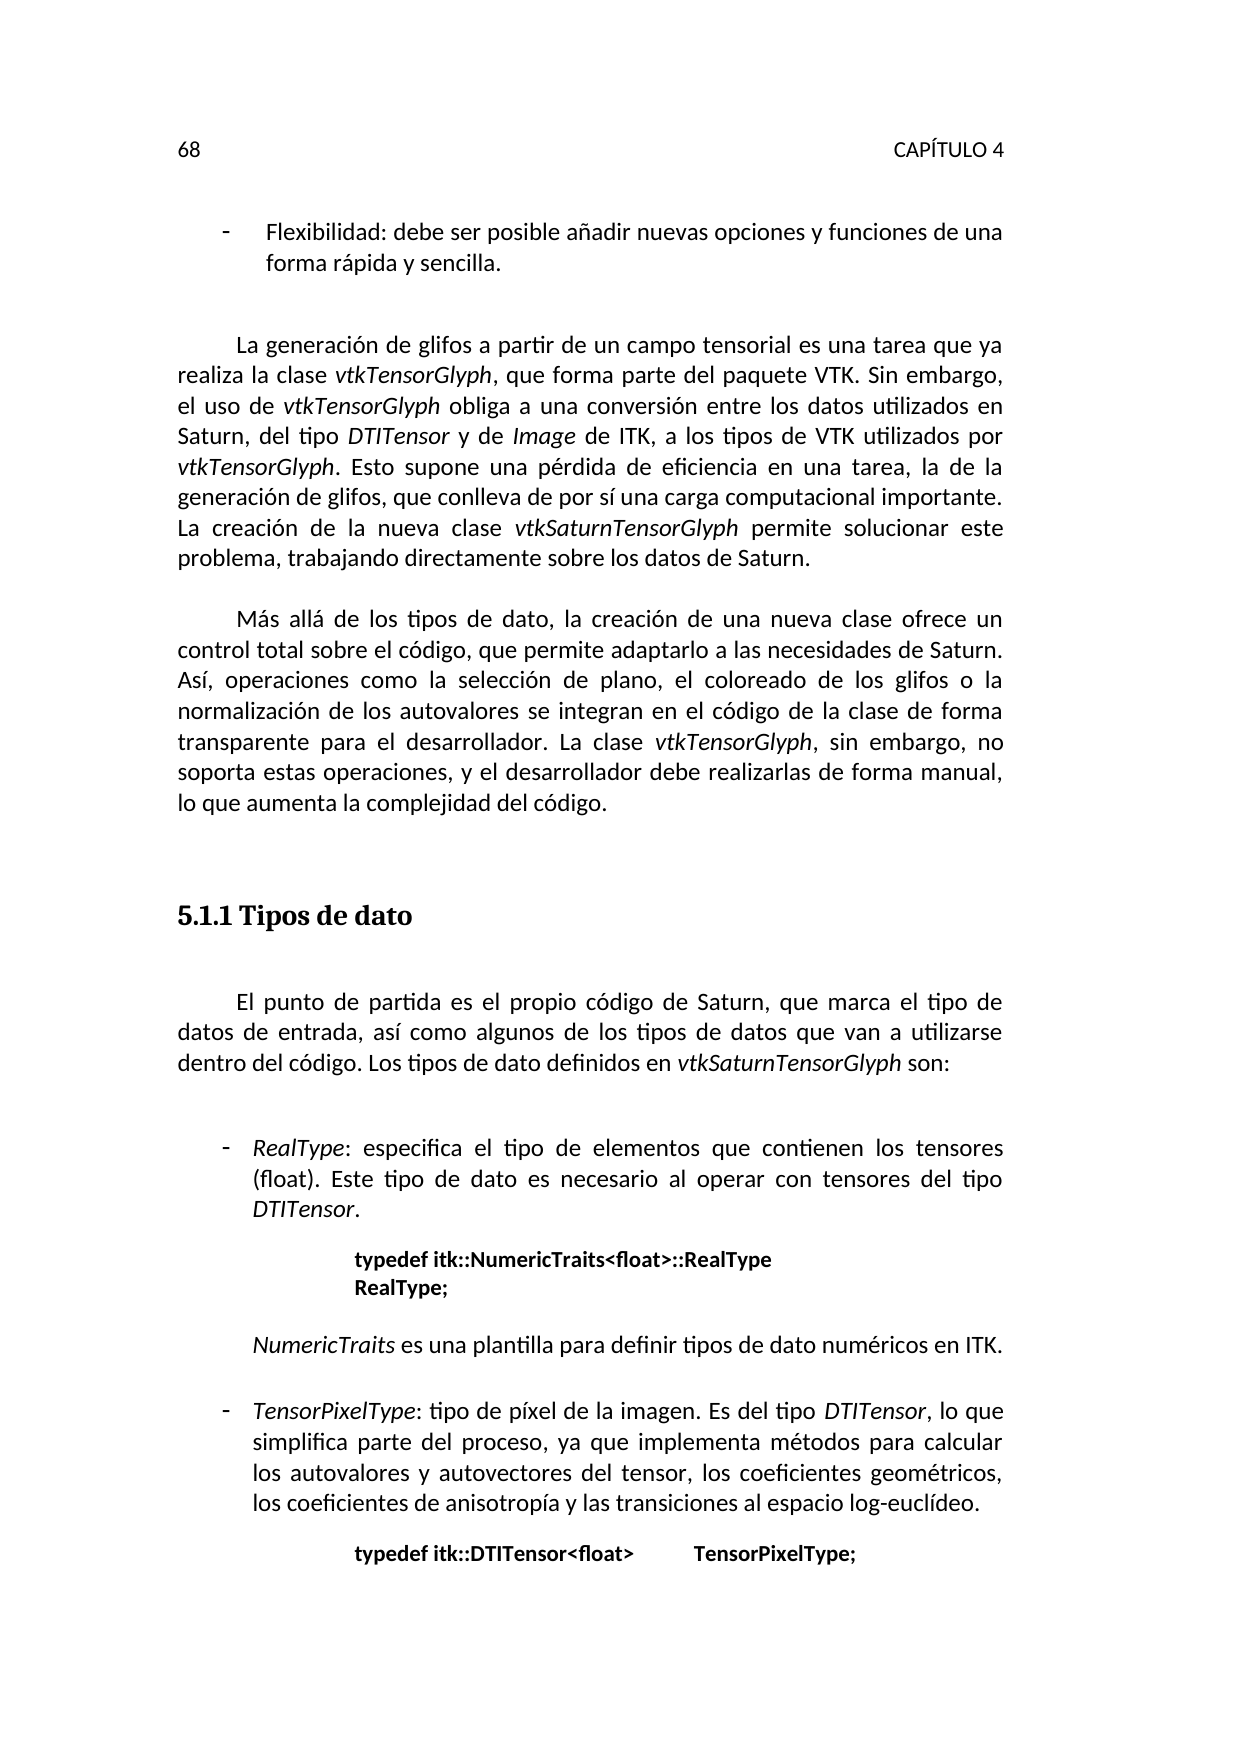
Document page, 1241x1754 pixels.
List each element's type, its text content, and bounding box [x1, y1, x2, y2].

list Flexibilidad: debe ser posible añadir nuevas opciones y funciones de una forma rápida y sencilla. [222, 213, 1004, 277]
list NumericTraits es una plantilla para definir tipos de dato numéricos en ITK. [252, 1329, 1004, 1359]
text Más allá de los tipos de dato, la creación de una nueva clase ofrece un control total sobre el código, que permite adaptarlo a las necesidades de Saturn. Así, operaciones como la selección de plano, el coloreado de los glifos o la normalización de los autovalores se integran en el código de la clase de forma transparente para el desarrollador. La clase vtkTensorGlyph, sin embargo, no soporta estas operaciones, y el desarrollador debe realizarlas de forma manual, lo que aumenta la complejidad del código. [177, 603, 1004, 817]
text typedef itk::DTITensor<float> TensorPixelType; [177, 1539, 1004, 1567]
text typedef itk::NumericTraits<float>::RealType RealType; [177, 1245, 1004, 1301]
subtitle Tipos de dato [177, 899, 1004, 933]
text El punto de partida es el propio código de Saturn, que marca el tipo de datos de entrada, así como algunos de los tipos de datos que van a utilizarse dentro del código. Los tipos de dato definidos en vtkSaturnTensorGlyph son: [177, 986, 1004, 1077]
text La generación de glifos a partir de un campo tensorial es una tarea que ya realiza la clase vtkTensorGlyph, que forma parte del paquete VTK. Sin embargo, el uso de vtkTensorGlyph obliga a una conversión entre los datos utilizados en Saturn, del tipo DTITensor y de Image de ITK, a los tipos de VTK utilizados por vtkTensorGlyph. Esto supone una pérdida de eficiencia en una tarea, la de la generación de glifos, que conlleva de por sí una carga computacional importante. La creación de la nueva clase vtkSaturnTensorGlyph permite solucionar este problema, trabajando directamente sobre los datos de Saturn. [177, 329, 1004, 573]
list RealType: especifica el tipo de elementos que contienen los tensores (float). Este tipo de dato es necesario al operar con tensores del tipo DTITensor. [222, 1129, 1004, 1224]
list TensorPixelType: tipo de píxel de la imagen. Es del tipo DTITensor, lo que simplifica parte del proceso, ya que implementa métodos para calcular los autovalores y autovectores del tensor, los coeficientes geométricos, los coeficientes de anisotropía y las transiciones al espacio log-euclídeo. [222, 1392, 1004, 1518]
